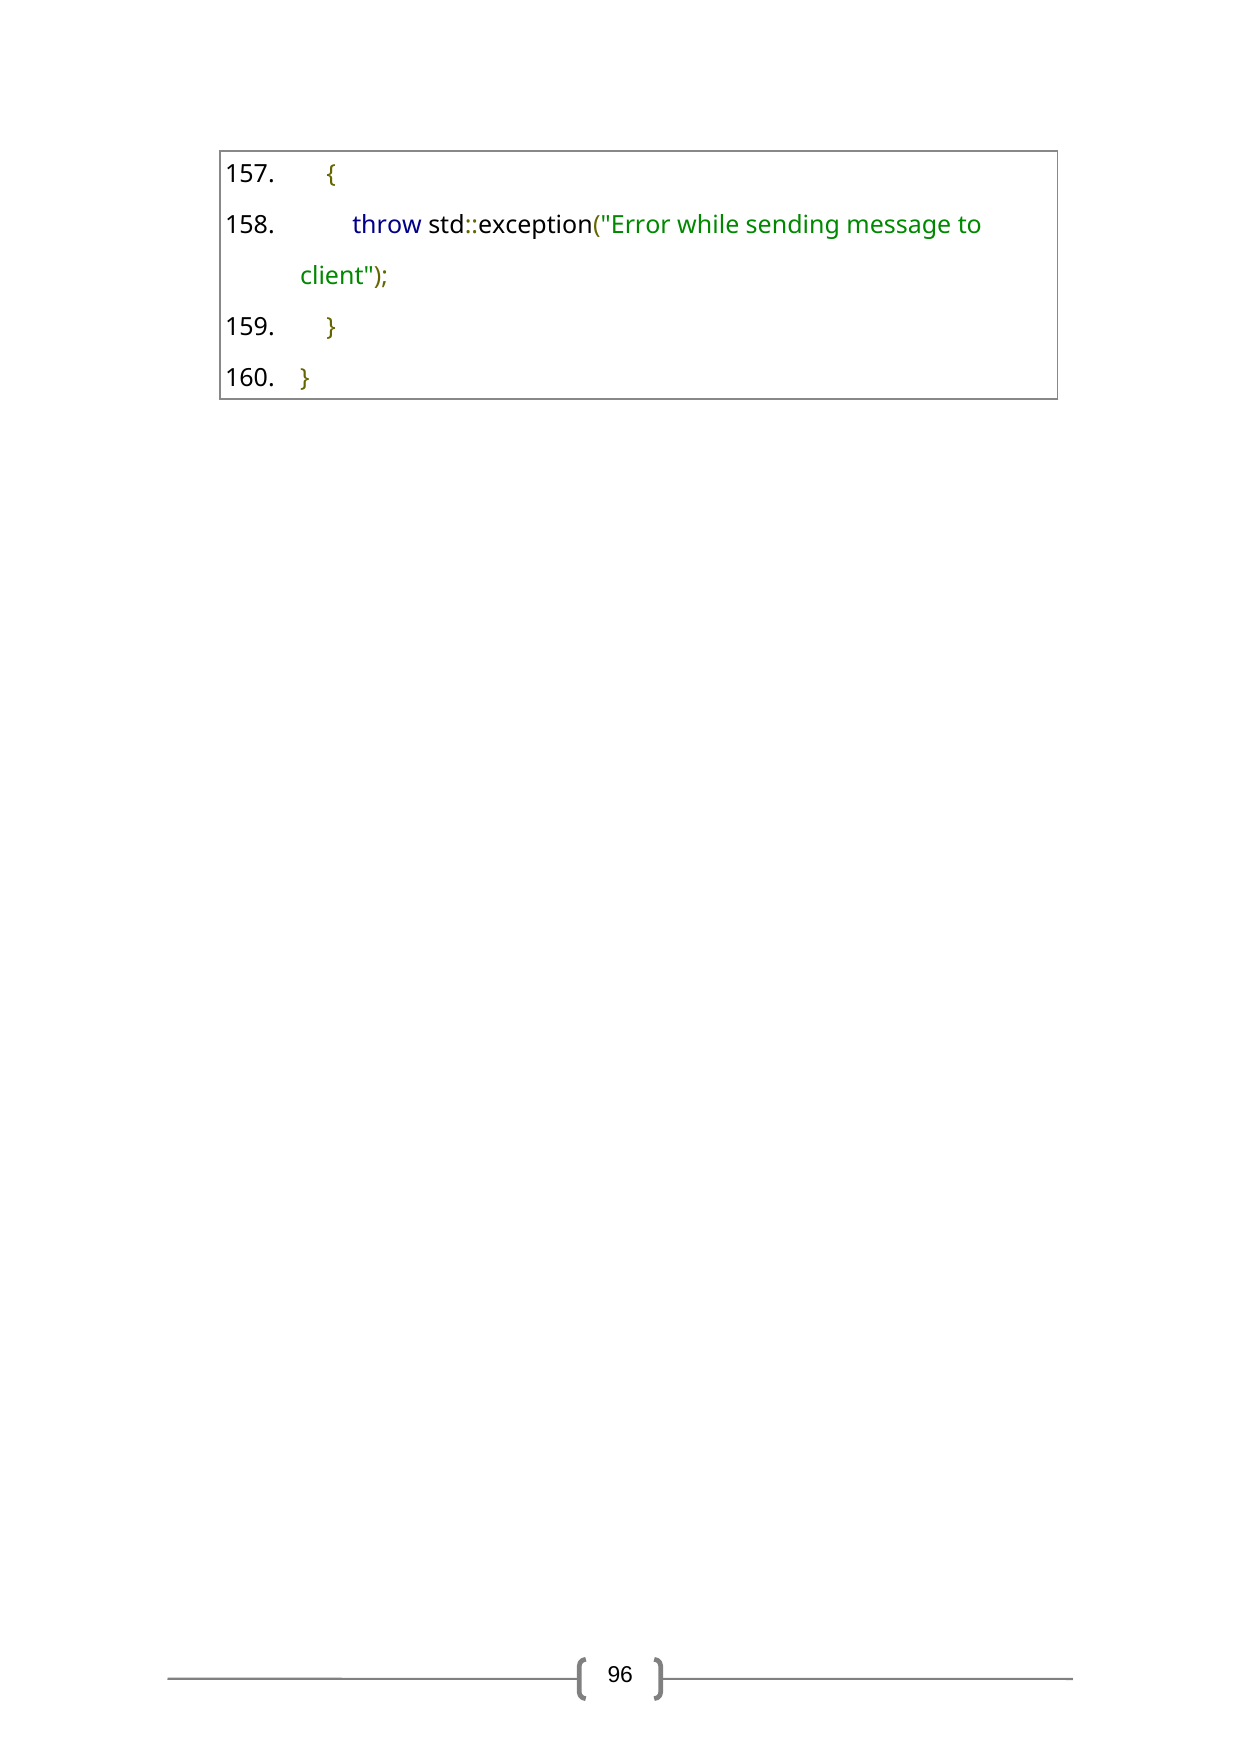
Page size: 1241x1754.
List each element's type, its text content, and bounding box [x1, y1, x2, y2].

list { [221, 152, 1057, 190]
list } [221, 303, 1057, 343]
list throw std::exception("Error while sending message to client"); [221, 201, 1057, 292]
list } [221, 354, 1057, 398]
